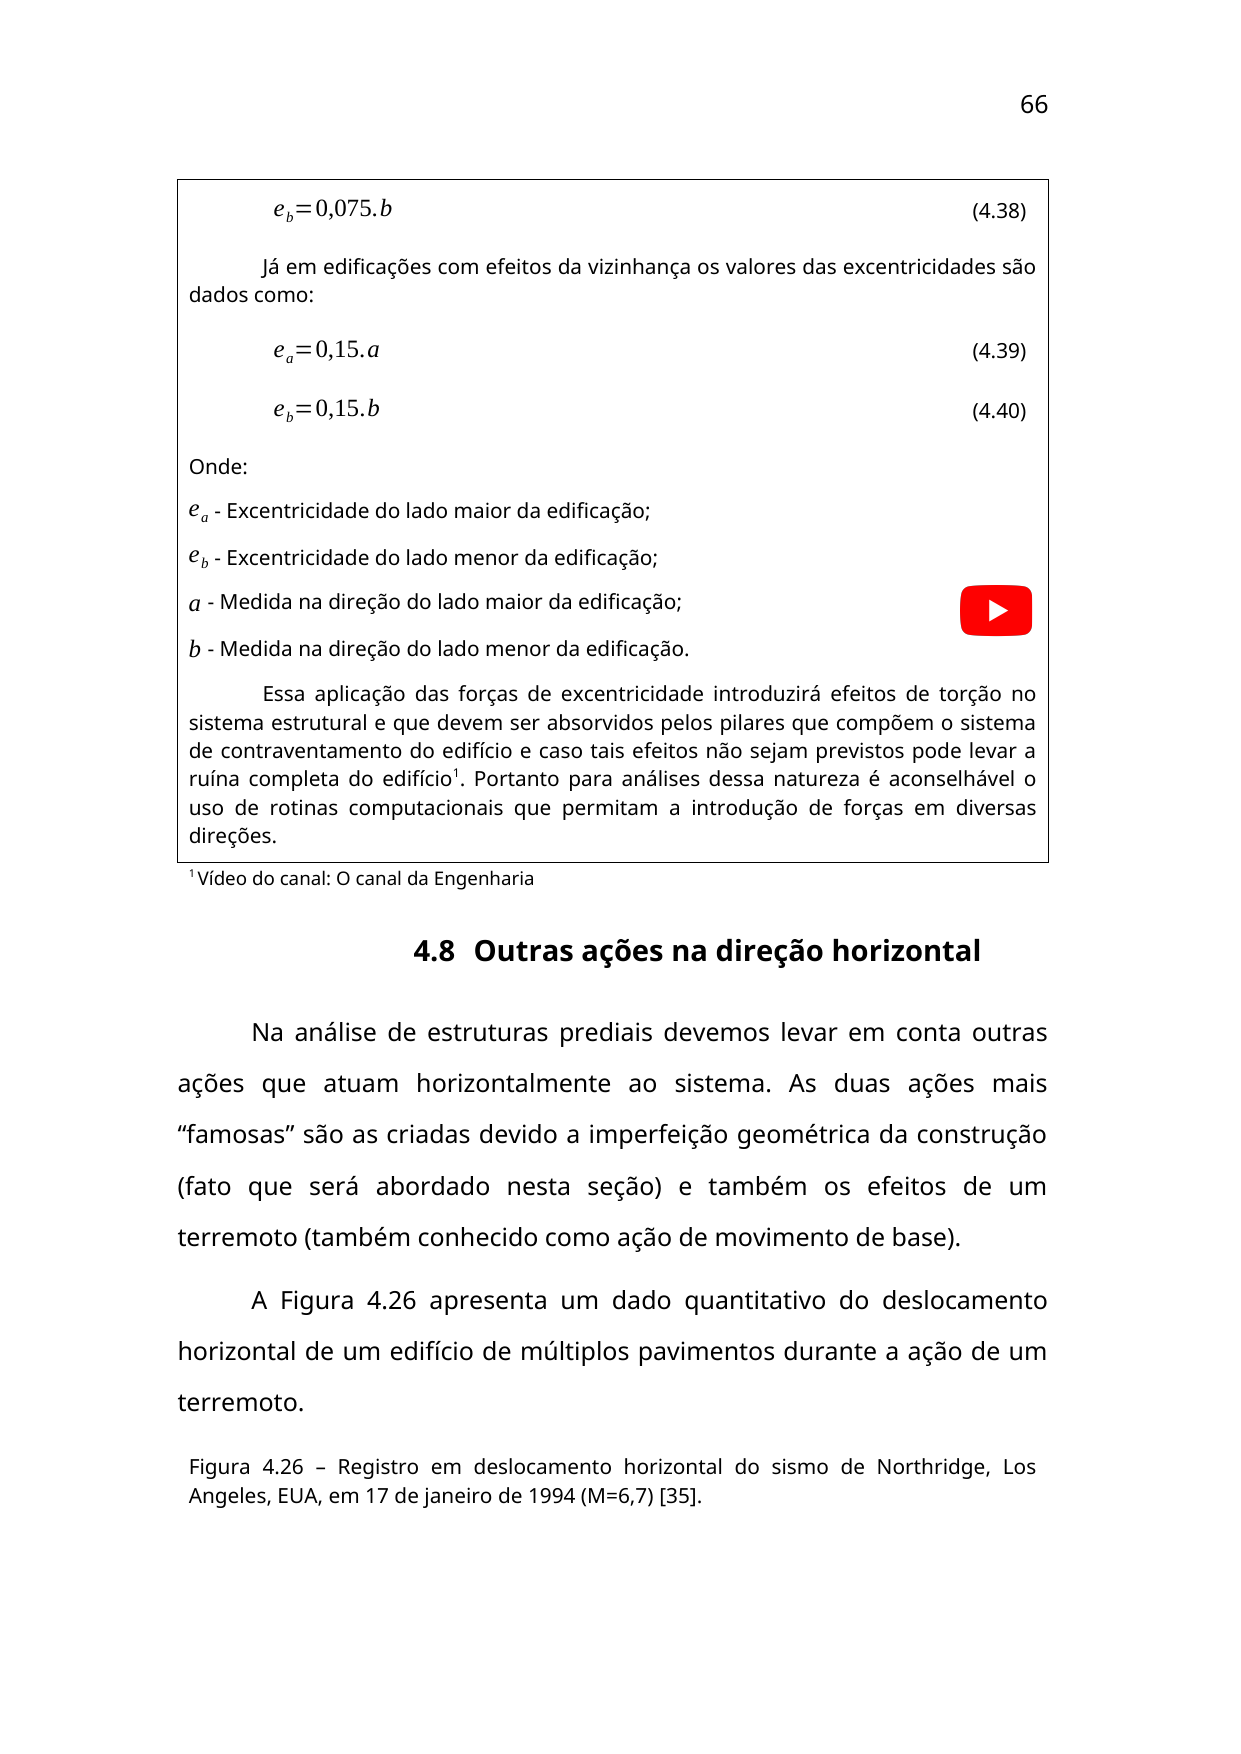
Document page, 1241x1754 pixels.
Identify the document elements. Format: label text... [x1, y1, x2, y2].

picture [960, 575, 1033, 647]
table_cell 1 Vídeo do canal: O canal da Engenharia [177, 863, 1048, 893]
subtitle Outras ações na direção horizontal [413, 931, 1048, 970]
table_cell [178, 180, 1048, 862]
text Na análise de estruturas prediais devemos levar em conta outras ações que atuam horizontalmente ao sistema. As duas ações mais “famosas” são as criadas devido a imperfeição geométrica da construção (fato que será abordado nesta seção) e também os efeitos de um terremoto (também conhecido como ação de movimento de base). [177, 1015, 1048, 1253]
